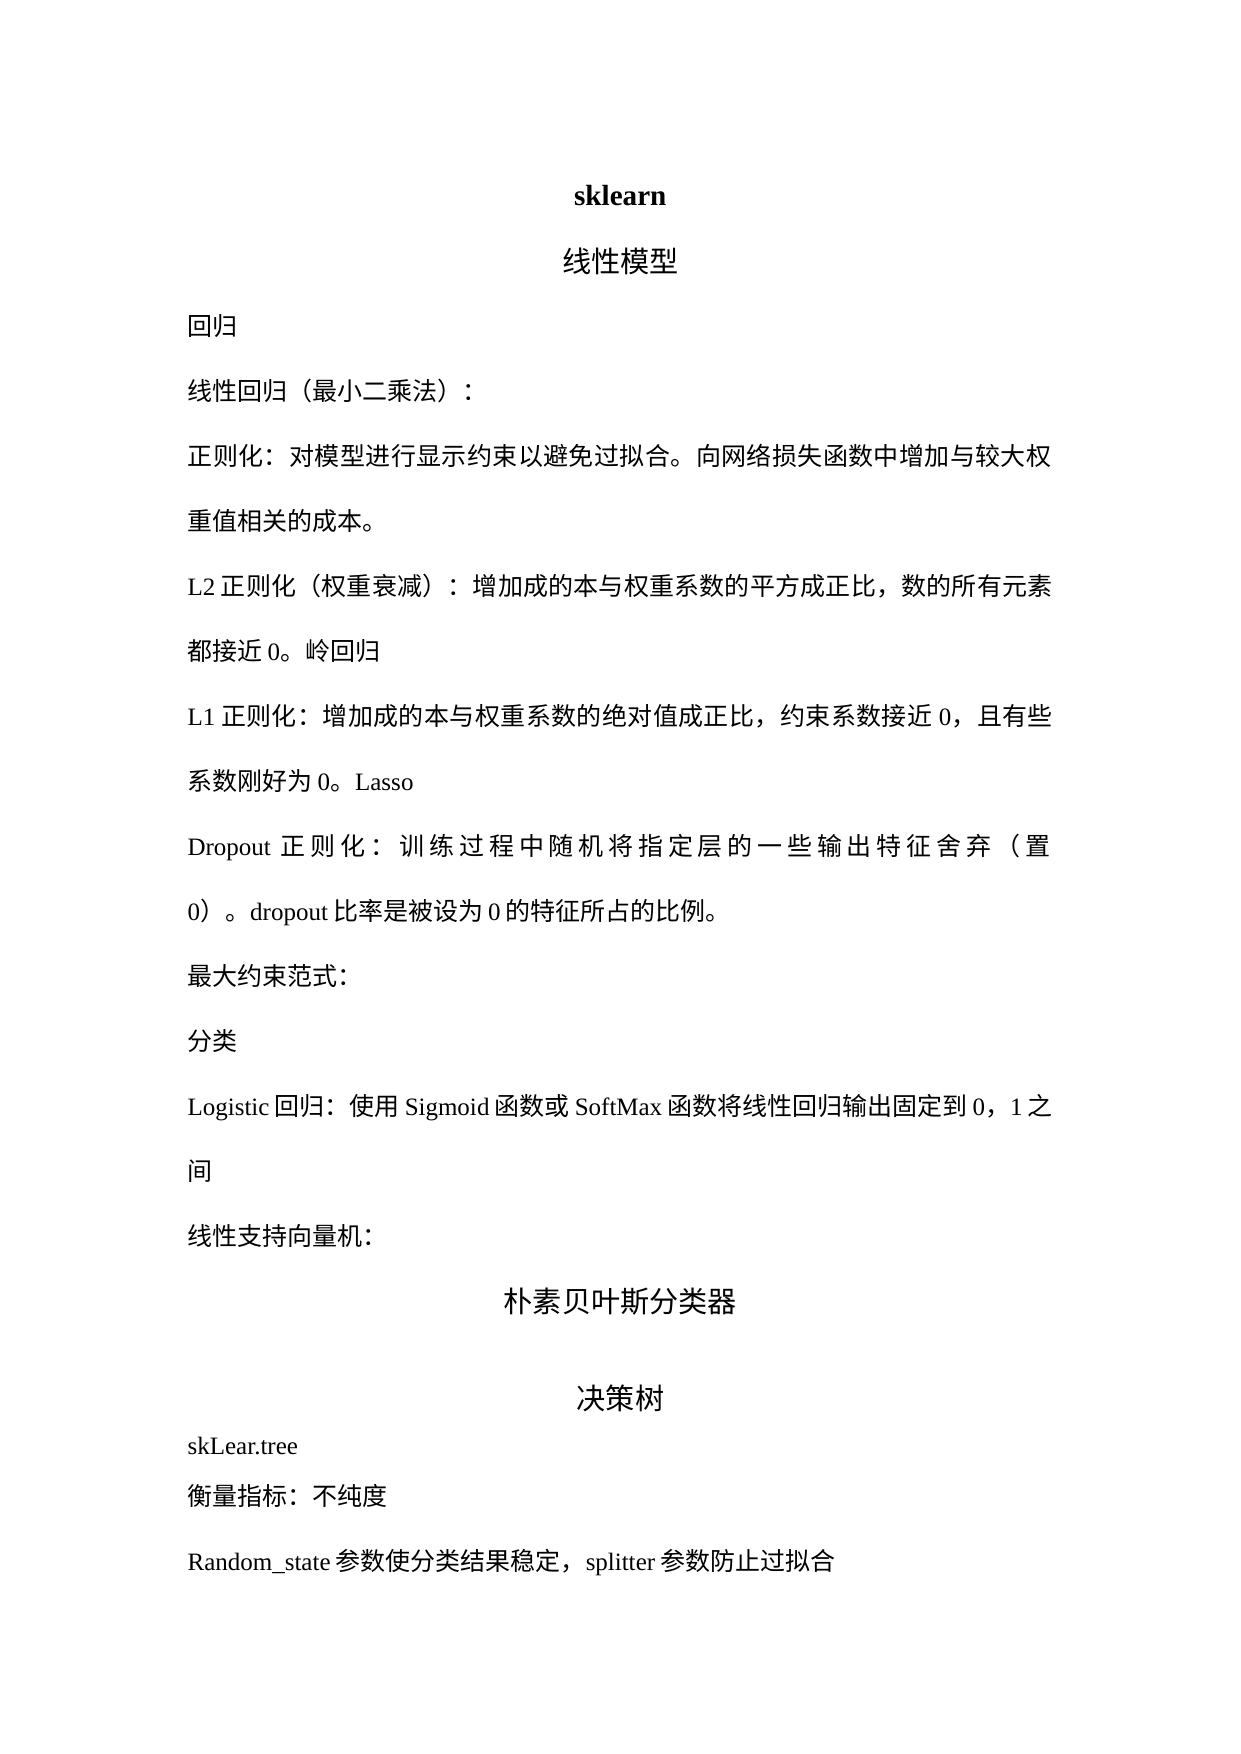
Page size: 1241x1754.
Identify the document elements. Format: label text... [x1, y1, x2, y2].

text 线性模型 [187, 227, 1053, 292]
text 回归 [187, 292, 1053, 357]
text skLear.tree [187, 1429, 1053, 1462]
text sklearn [187, 162, 1053, 227]
text Random_state参数使分类结果稳定，splitter参数防止过拟合 [187, 1527, 1053, 1592]
text L1正则化：增加成的本与权重系数的绝对值成正比，约束系数接近0，且有些系数刚好为0。Lasso [187, 682, 1053, 812]
text 线性回归（最小二乘法）： [187, 357, 1053, 422]
text 衡量指标：不纯度 [187, 1462, 1053, 1527]
text 决策树 [187, 1364, 1053, 1429]
text Dropout正则化：训练过程中随机将指定层的一些输出特征舍弃（置0）。dropout比率是被设为0的特征所占的比例。 [187, 812, 1053, 942]
text 最大约束范式： [187, 942, 1053, 1007]
text 正则化：对模型进行显示约束以避免过拟合。向网络损失函数中增加与较大权重值相关的成本。 [187, 422, 1053, 552]
text Logistic回归：使用Sigmoid函数或SoftMax函数将线性回归输出固定到0，1之间 [187, 1072, 1053, 1202]
text 分类 [187, 1007, 1053, 1072]
text 朴素贝叶斯分类器 [187, 1267, 1053, 1332]
text L2正则化（权重衰减）：增加成的本与权重系数的平方成正比，数的所有元素都接近0。岭回归 [187, 552, 1053, 682]
text 线性支持向量机： [187, 1202, 1053, 1267]
